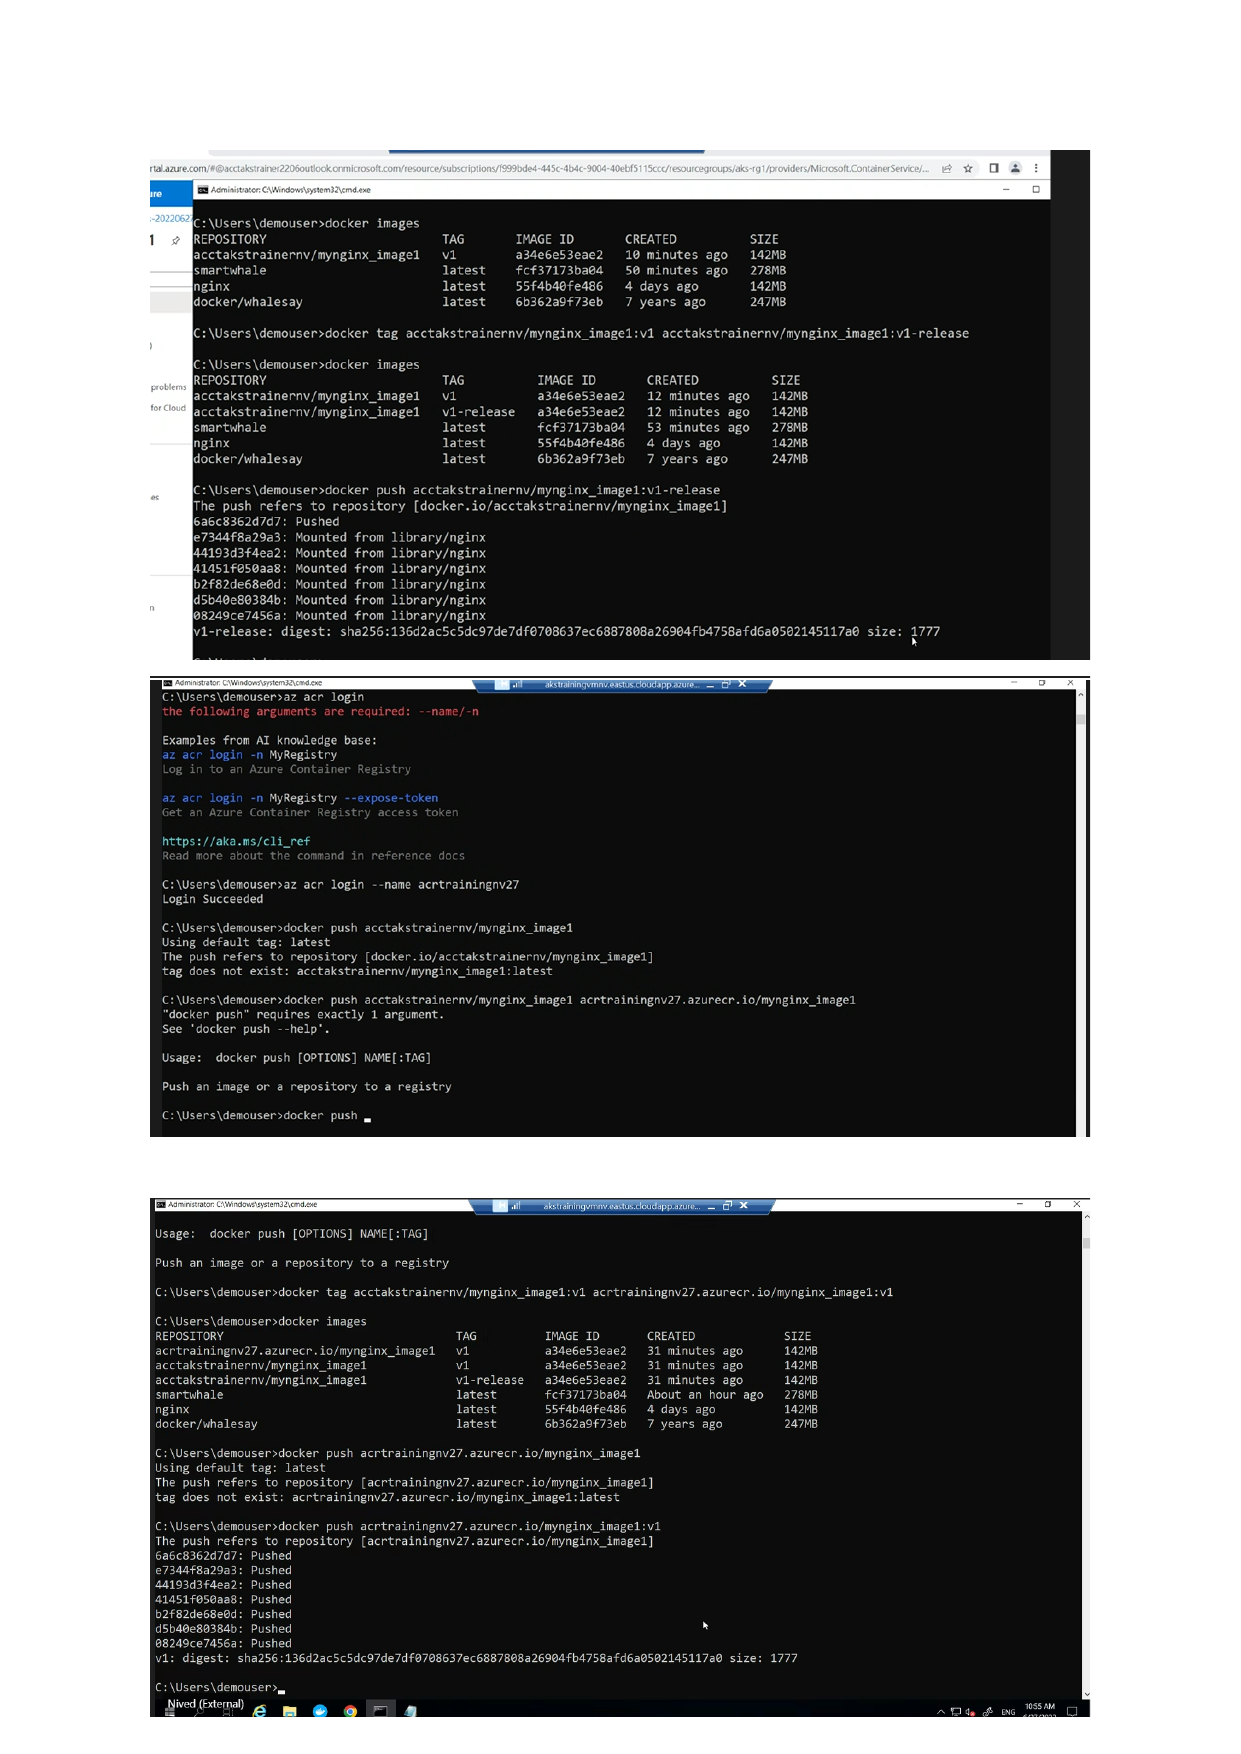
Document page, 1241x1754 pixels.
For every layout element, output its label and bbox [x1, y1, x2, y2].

picture [150, 1198, 1091, 1717]
picture [316, 1709, 324, 1715]
picture [150, 150, 1091, 660]
picture [150, 676, 1091, 1137]
